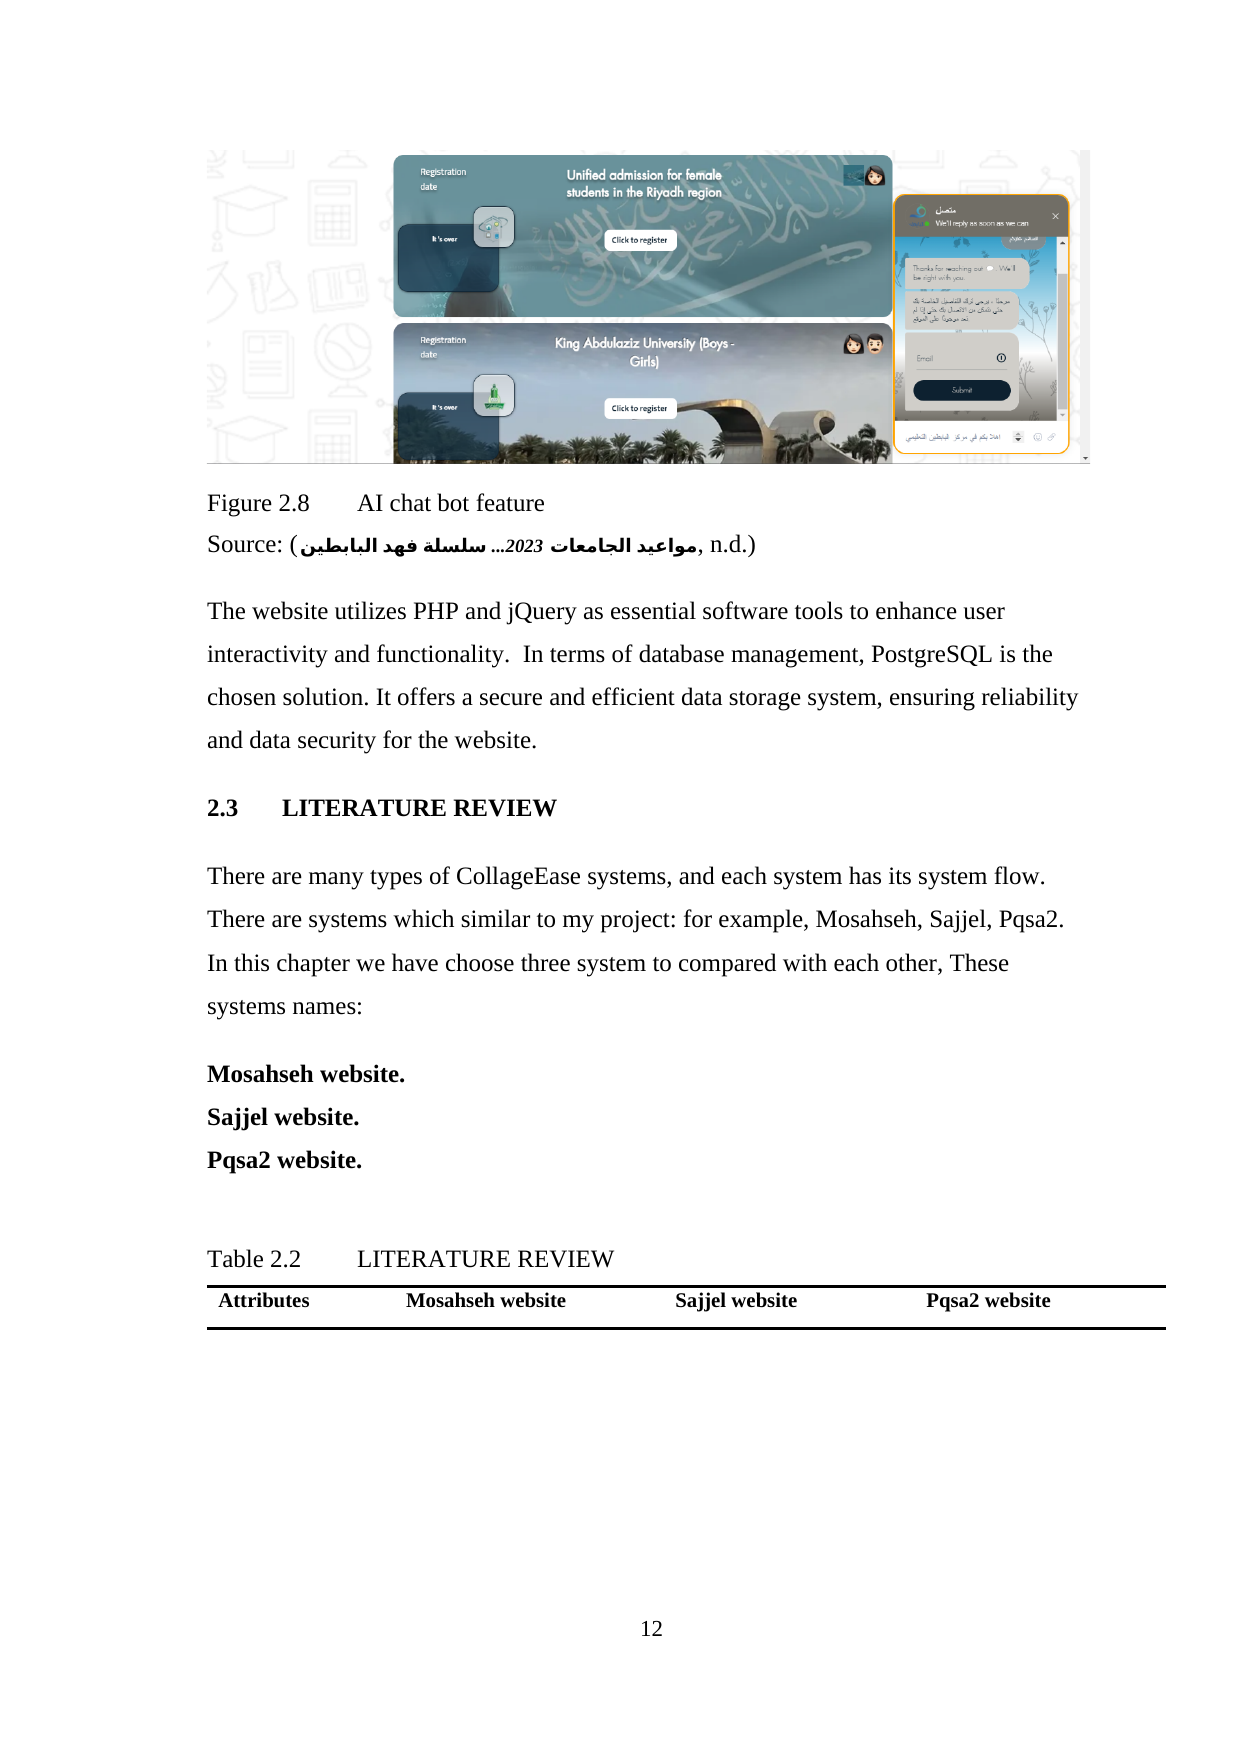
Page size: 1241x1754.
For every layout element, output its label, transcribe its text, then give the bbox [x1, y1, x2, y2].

table_header Attributes [207, 1288, 394, 1327]
subtitle Pqsa2 website. [207, 1145, 1090, 1174]
text There are many types of CollageEase systems, and each system has its system flow. There are systems which similar to my project: for example, Mosahseh, Sajjel, Pqsa2. In this chapter we have choose three system to compared with each other, These systems names: [207, 861, 1090, 1019]
table_header Mosahseh website [395, 1288, 664, 1327]
picture [206, 150, 1091, 464]
table_header Pqsa2 website [915, 1288, 1166, 1327]
text Source: [207, 529, 1090, 558]
text The website utilizes PHP and jQuery as essential software tools to enhance user interactivity and functionality. In terms of database management, PostgreSQL is the chosen solution. It offers a secure and efficient data storage system, ensuring reliability and data security for the website. [207, 596, 1090, 754]
text Figure ‎2.8 AI chat bot feature [207, 488, 1090, 517]
subtitle LITERATURE REVIEW [207, 793, 1090, 822]
table_header Sajjel website [664, 1288, 915, 1327]
subtitle Sajjel website. [207, 1102, 1090, 1131]
subtitle Mosahseh website. [207, 1059, 1090, 1088]
